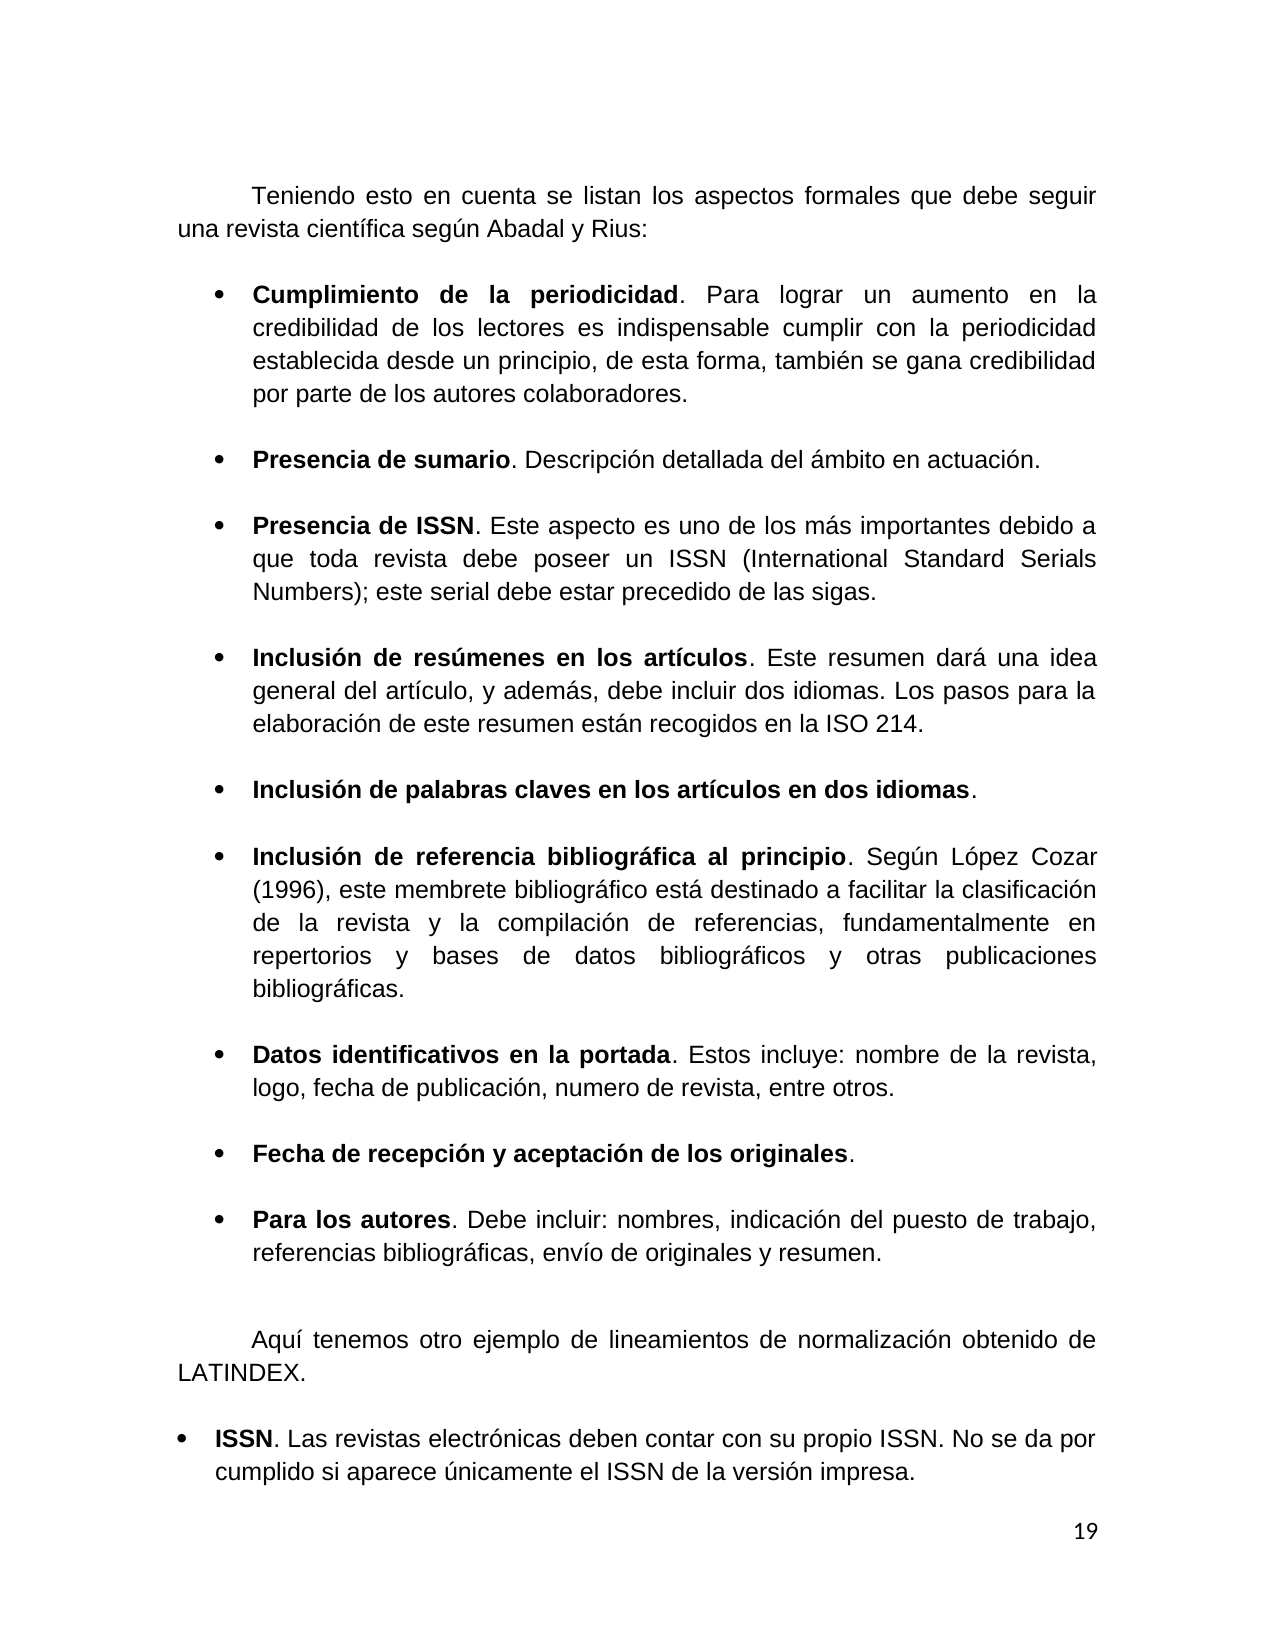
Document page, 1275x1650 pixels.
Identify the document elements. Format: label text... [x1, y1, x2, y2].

list Cumplimiento de la periodicidad. Para lograr un aumento en la credibilidad de los lectores es indispensable cumplir con la periodicidad establecida desde un principio, de esta forma, también se gana credibilidad por parte de los autores colaboradores. [215, 280, 1098, 408]
list Inclusión de resúmenes en los artículos. Este resumen dará una idea general del artículo, y además, debe incluir dos idiomas. Los pasos para la elaboración de este resumen están recogidos en la ISO 214. [215, 643, 1098, 738]
list Inclusión de palabras claves en los artículos en dos idiomas. [215, 775, 1098, 804]
text Aquí tenemos otro ejemplo de lineamientos de normalización obtenido de LATINDEX. [177, 1325, 1098, 1387]
list Presencia de ISSN. Este aspecto es uno de los más importantes debido a que toda revista debe poseer un ISSN (International Standard Serials Numbers); este serial debe estar precedido de las sigas. [215, 511, 1098, 606]
list Presencia de sumario. Descripción detallada del ámbito en actuación. [215, 445, 1098, 474]
text Teniendo esto en cuenta se listan los aspectos formales que debe seguir una revista científica según Abadal y Rius: [177, 181, 1098, 242]
list Fecha de recepción y aceptación de los originales. [215, 1139, 1098, 1168]
list Para los autores. Debe incluir: nombres, indicación del puesto de trabajo, referencias bibliográficas, envío de originales y resumen. [215, 1205, 1098, 1267]
list ISSN. Las revistas electrónicas deben contar con su propio ISSN. No se da por cumplido si aparece únicamente el ISSN de la versión impresa. [177, 1424, 1098, 1486]
list Inclusión de referencia bibliográfica al principio. Según López Cozar (1996), este membrete bibliográfico está destinado a facilitar la clasificación de la revista y la compilación de referencias, fundamentalmente en repertorios y bases de datos bibliográficos y otras publicaciones bibliográficas. [215, 842, 1098, 1002]
list Datos identificativos en la portada. Estos incluye: nombre de la revista, logo, fecha de publicación, numero de revista, entre otros. [215, 1040, 1098, 1102]
